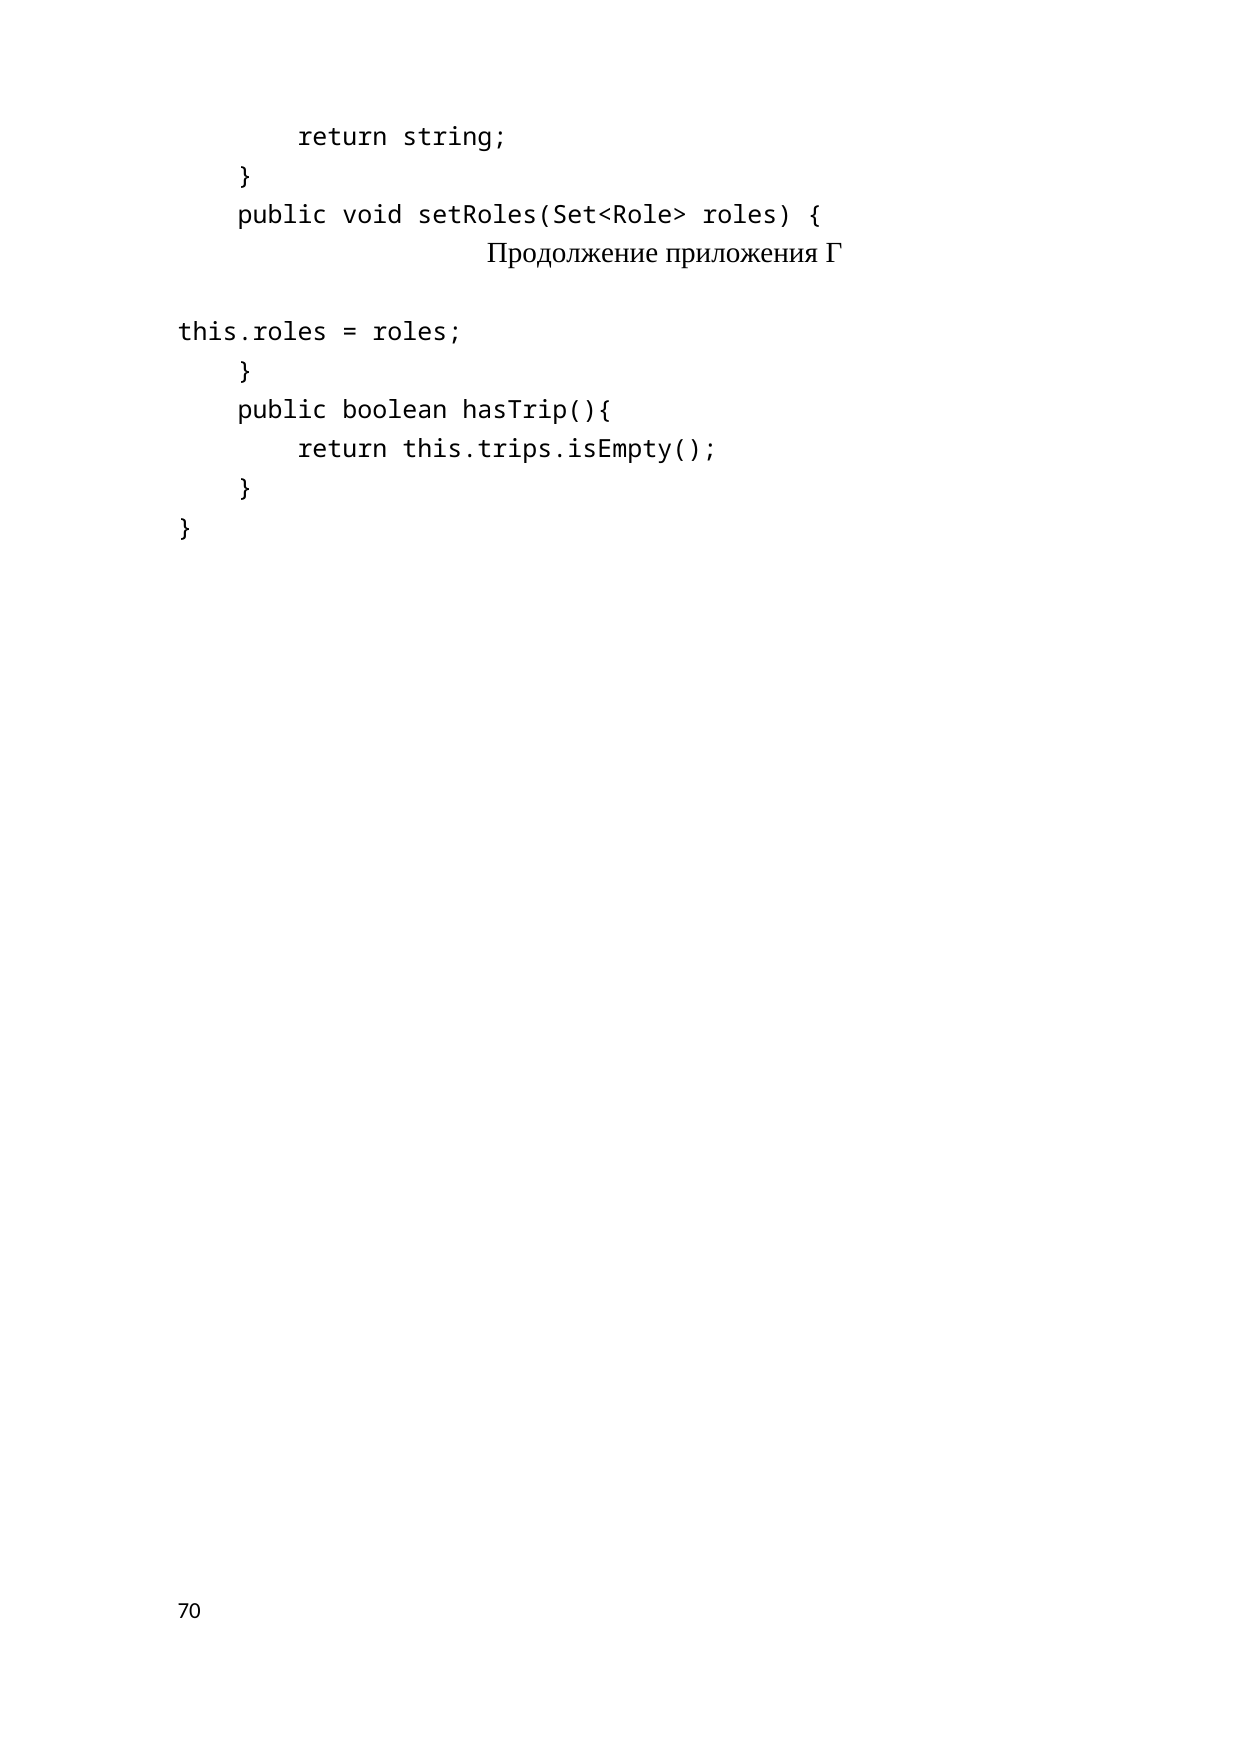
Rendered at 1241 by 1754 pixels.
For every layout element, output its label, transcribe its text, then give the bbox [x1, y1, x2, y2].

text Продолжение приложения Г [177, 236, 1152, 269]
text public void setRoles(Set<Role> roles) { [177, 196, 1152, 231]
text } [177, 157, 1152, 191]
text } [177, 352, 1152, 387]
text } [177, 509, 1152, 543]
text } [177, 470, 1152, 504]
text return this.trips.isEmpty(); [177, 431, 1152, 465]
text public boolean hasTrip(){ [177, 392, 1152, 426]
text return string; [177, 118, 1152, 152]
text this.roles = roles; [177, 313, 1152, 347]
